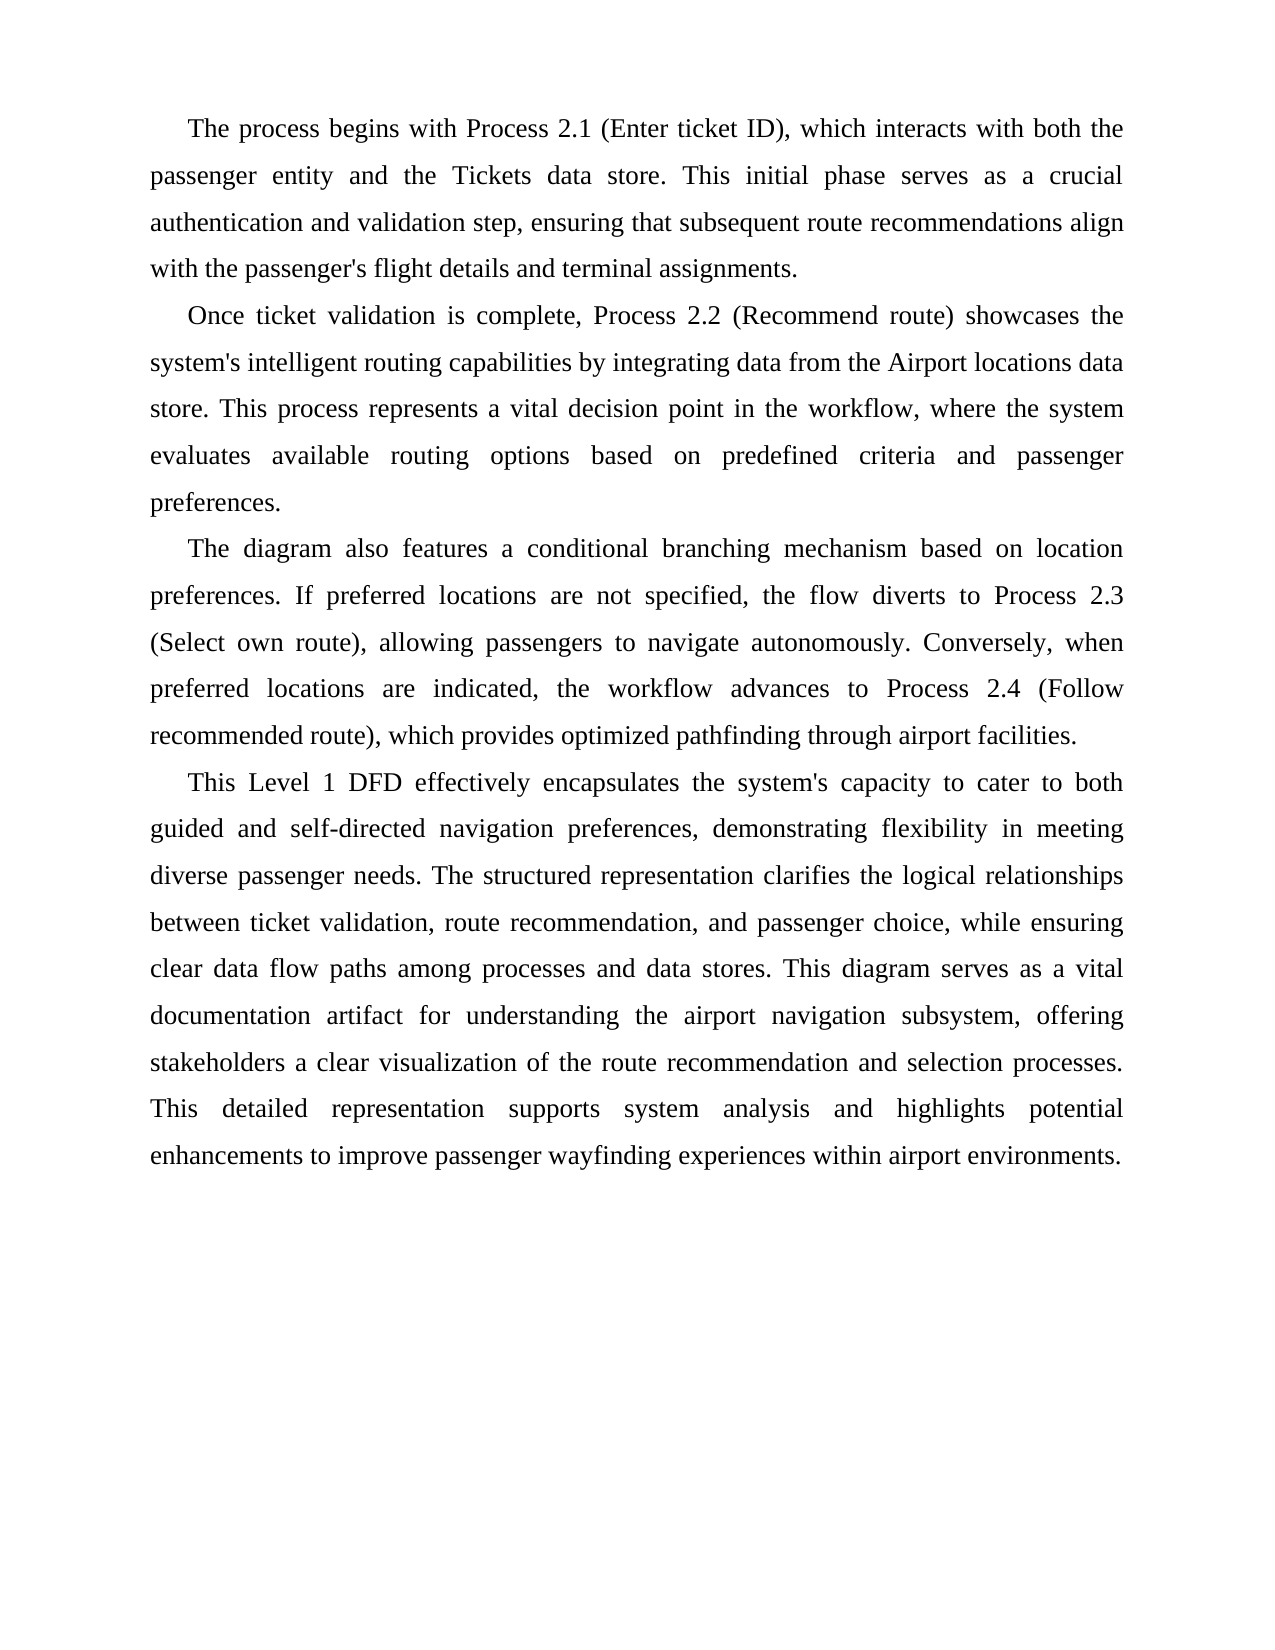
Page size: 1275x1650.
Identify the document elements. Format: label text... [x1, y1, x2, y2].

text Once ticket validation is complete, Process 2.2 (Recommend route) showcases the system's intelligent routing capabilities by integrating data from the Airport locations data store. This process represents a vital decision point in the workflow, where the system evaluates available routing options based on predefined criteria and passenger preferences. [150, 299, 1125, 517]
text This Level 1 DFD effectively encapsulates the system's capacity to cater to both guided and self-directed navigation preferences, demonstrating flexibility in meeting diverse passenger needs. The structured representation clarifies the logical relationships between ticket validation, route recommendation, and passenger choice, while ensuring clear data flow paths among processes and data stores. This diagram serves as a vital documentation artifact for understanding the airport navigation subsystem, offering stakeholders a clear visualization of the route recommendation and selection processes. This detailed representation supports system analysis and highlights potential enhancements to improve passenger wayfinding experiences within airport environments. [150, 766, 1125, 1170]
text The diagram also features a conditional branching mechanism based on location preferences. If preferred locations are not specified, the flow diverts to Process 2.3 (Select own route), allowing passengers to navigate autonomously. Conversely, when preferred locations are indicated, the workflow advances to Process 2.4 (Follow recommended route), which provides optimized pathfinding through airport facilities. [150, 532, 1125, 750]
text The process begins with Process 2.1 (Enter ticket ID), which interacts with both the passenger entity and the Tickets data store. This initial phase serves as a crucial authentication and validation step, ensuring that subsequent route recommendations align with the passenger's flight details and terminal assignments. [150, 112, 1125, 284]
